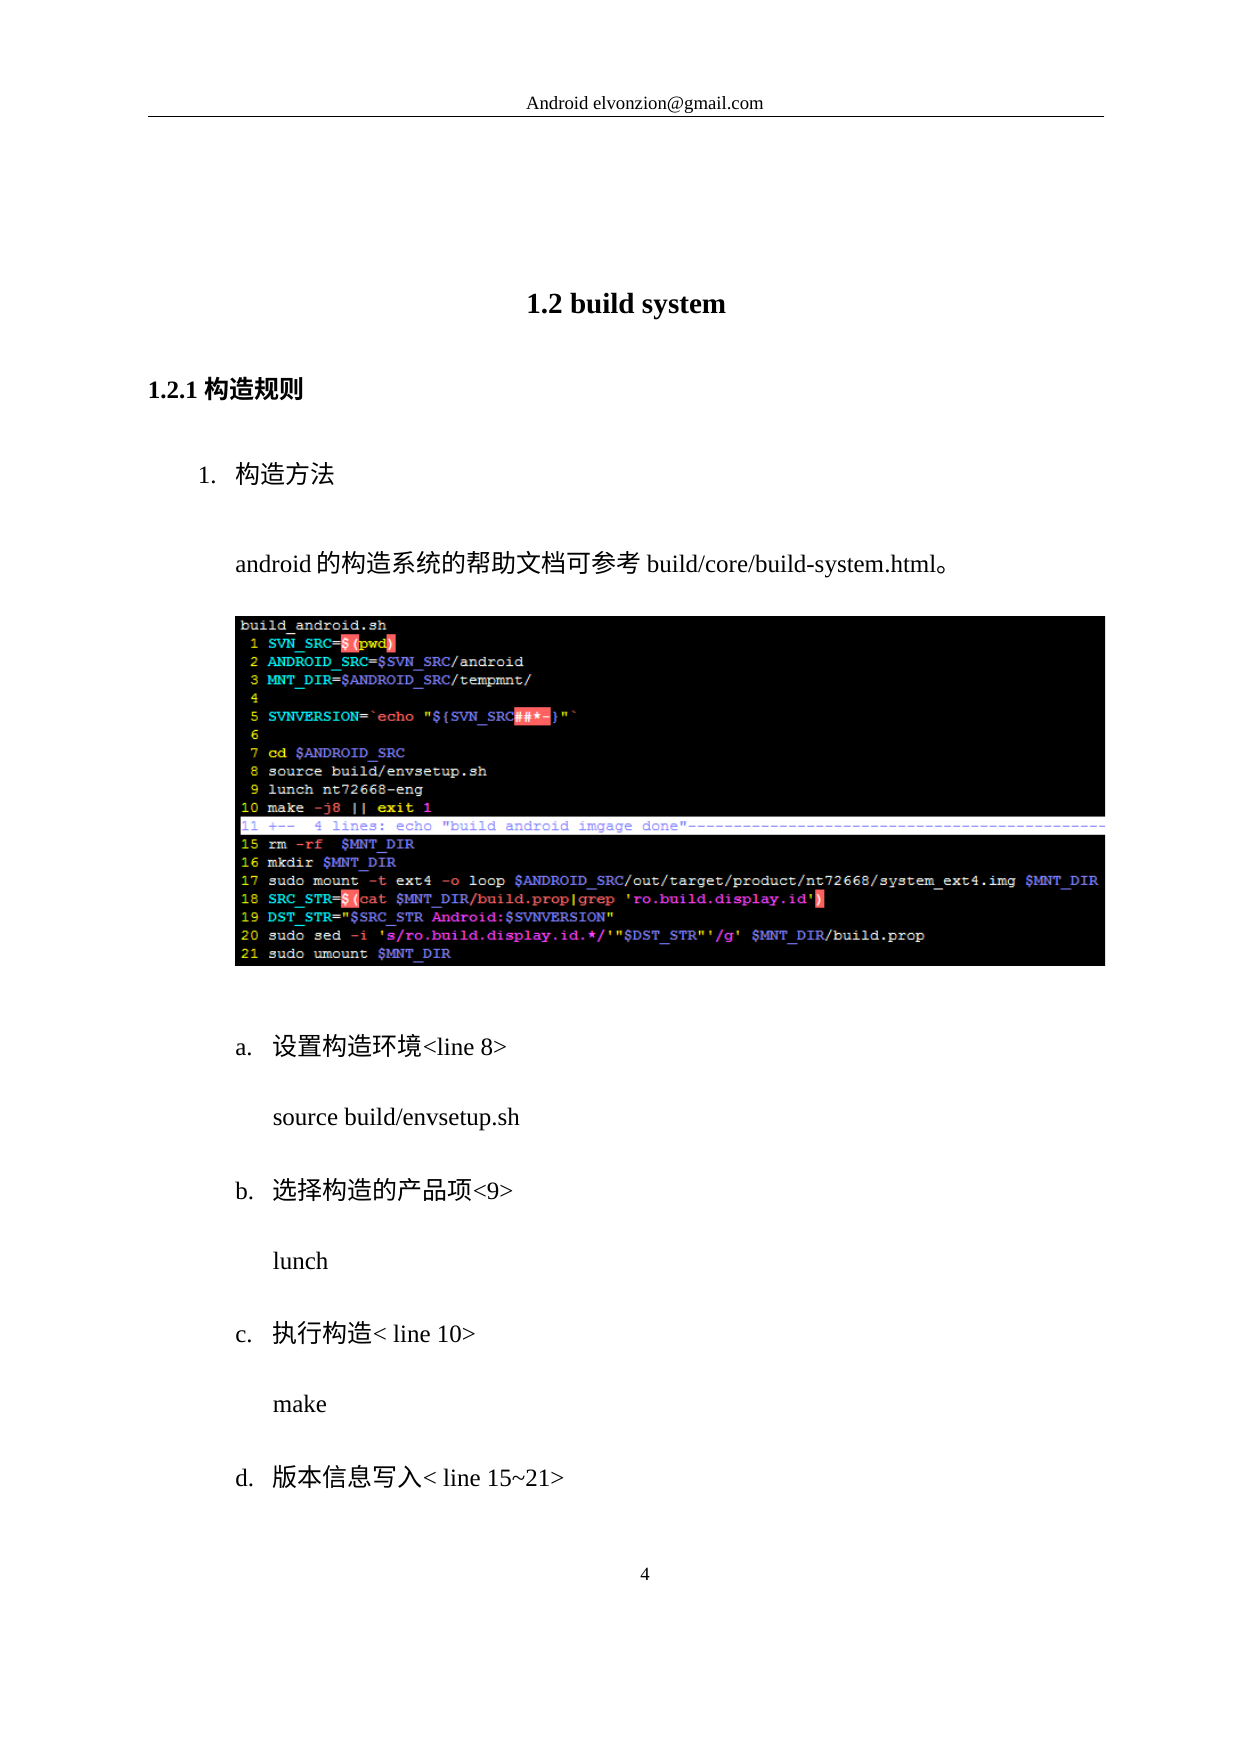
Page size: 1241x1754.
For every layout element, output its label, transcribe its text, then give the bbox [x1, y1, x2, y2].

list android的构造系统的帮助文档可参考build/core/build-system.html。 [235, 528, 1104, 596]
list make [235, 1387, 1104, 1421]
list 选择构造的产品项<9> [235, 1154, 1104, 1222]
list lunch [235, 1243, 1104, 1277]
subtitle 构造规则 [148, 354, 1104, 422]
subtitle build system [148, 286, 1104, 320]
list 设置构造环境<line 8> [235, 1011, 1104, 1079]
list source build/envsetup.sh [235, 1099, 1104, 1133]
list 构造方法 [198, 439, 1104, 507]
list 执行构造< line 10> [235, 1298, 1104, 1366]
list 版本信息写入< line 15~21> [235, 1441, 1104, 1509]
